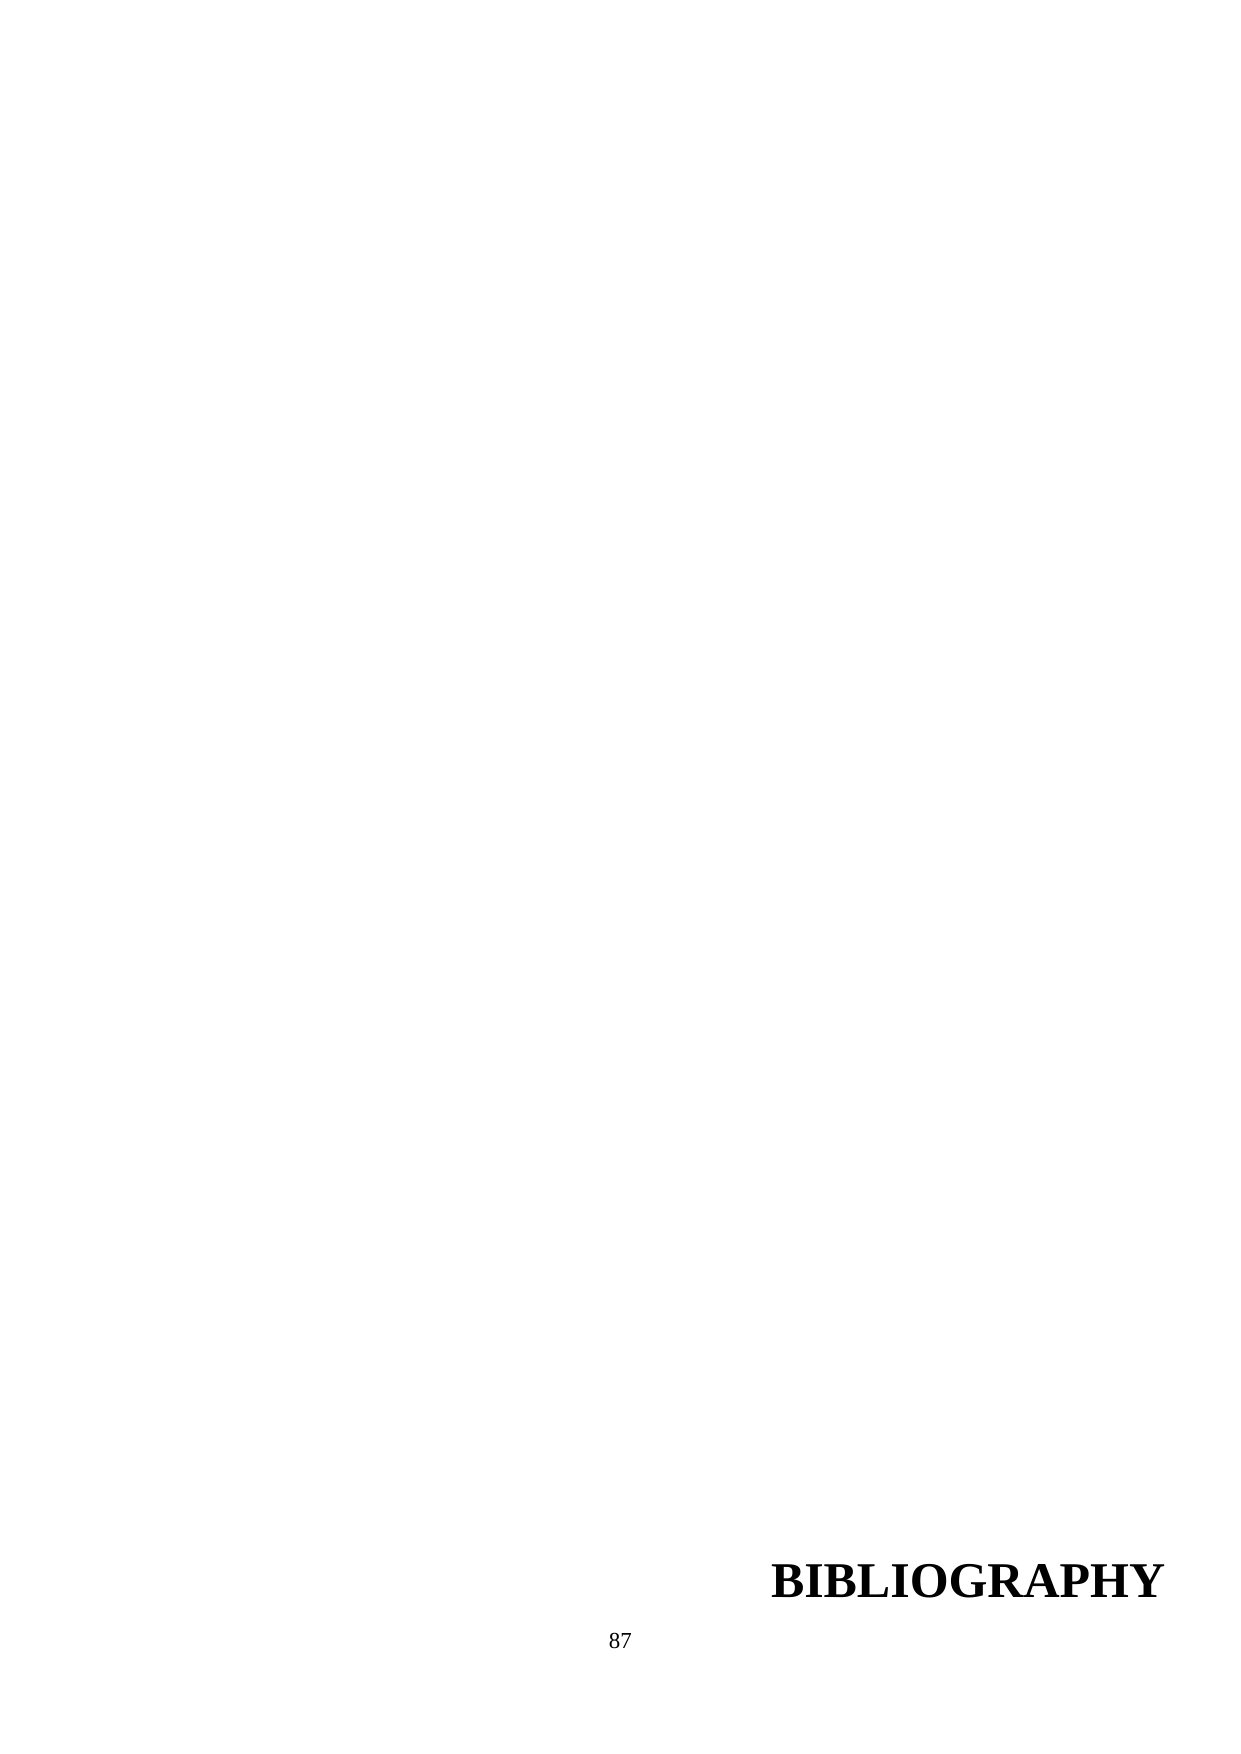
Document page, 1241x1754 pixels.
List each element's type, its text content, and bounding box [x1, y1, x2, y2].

text BIBLIOGRAPHY [75, 1551, 1165, 1608]
